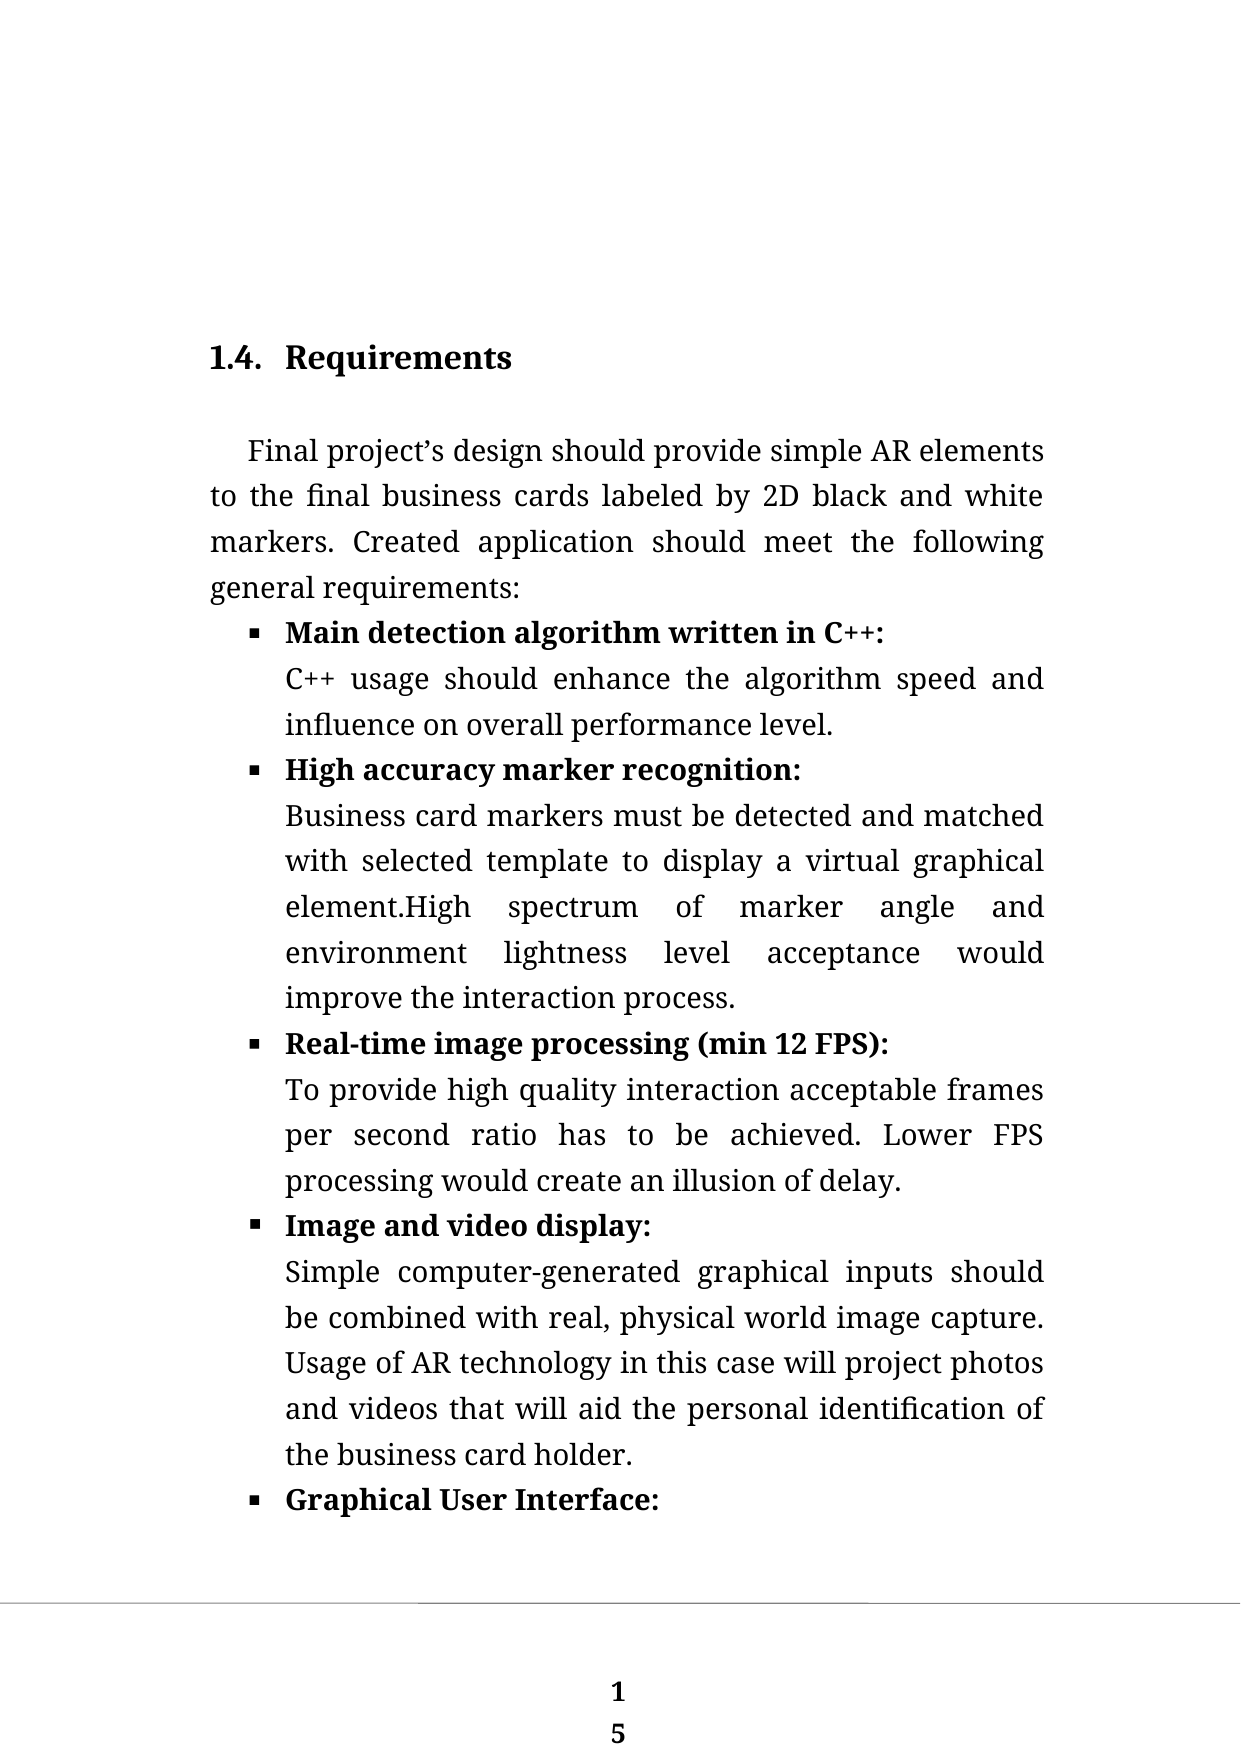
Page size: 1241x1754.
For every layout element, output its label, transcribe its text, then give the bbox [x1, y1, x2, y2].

list To provide high quality interaction acceptable frames per second ratio has to be achieved. Lower FPS processing would create an illusion of delay. [285, 1069, 1045, 1200]
list Main detection algorithm written in C++: [247, 613, 1045, 652]
subtitle Requirements [210, 338, 1045, 378]
list Real-time image processing (min 12 FPS): [247, 1023, 1045, 1063]
list Business card markers must be detected and matched with selected template to display a virtual graphical element.High spectrum of marker angle and environment lightness level acceptance would improve the interaction process. [285, 795, 1045, 1017]
text Final project’s design should provide simple AR elements to the final business cards labeled by 2D black and white markers. Created application should meet the following general requirements: [210, 430, 1045, 607]
list Graphical User Interface: [247, 1479, 1045, 1519]
list Simple computer-generated graphical inputs should be combined with real, physical world image capture. Usage of AR technology in this case will project photos and videos that will aid the personal identification of the business card holder. [285, 1251, 1045, 1473]
list Image and video display: [247, 1206, 1045, 1245]
list High accuracy marker recognition: [247, 749, 1045, 789]
list C++ usage should enhance the algorithm speed and influence on overall performance level. [285, 658, 1045, 743]
